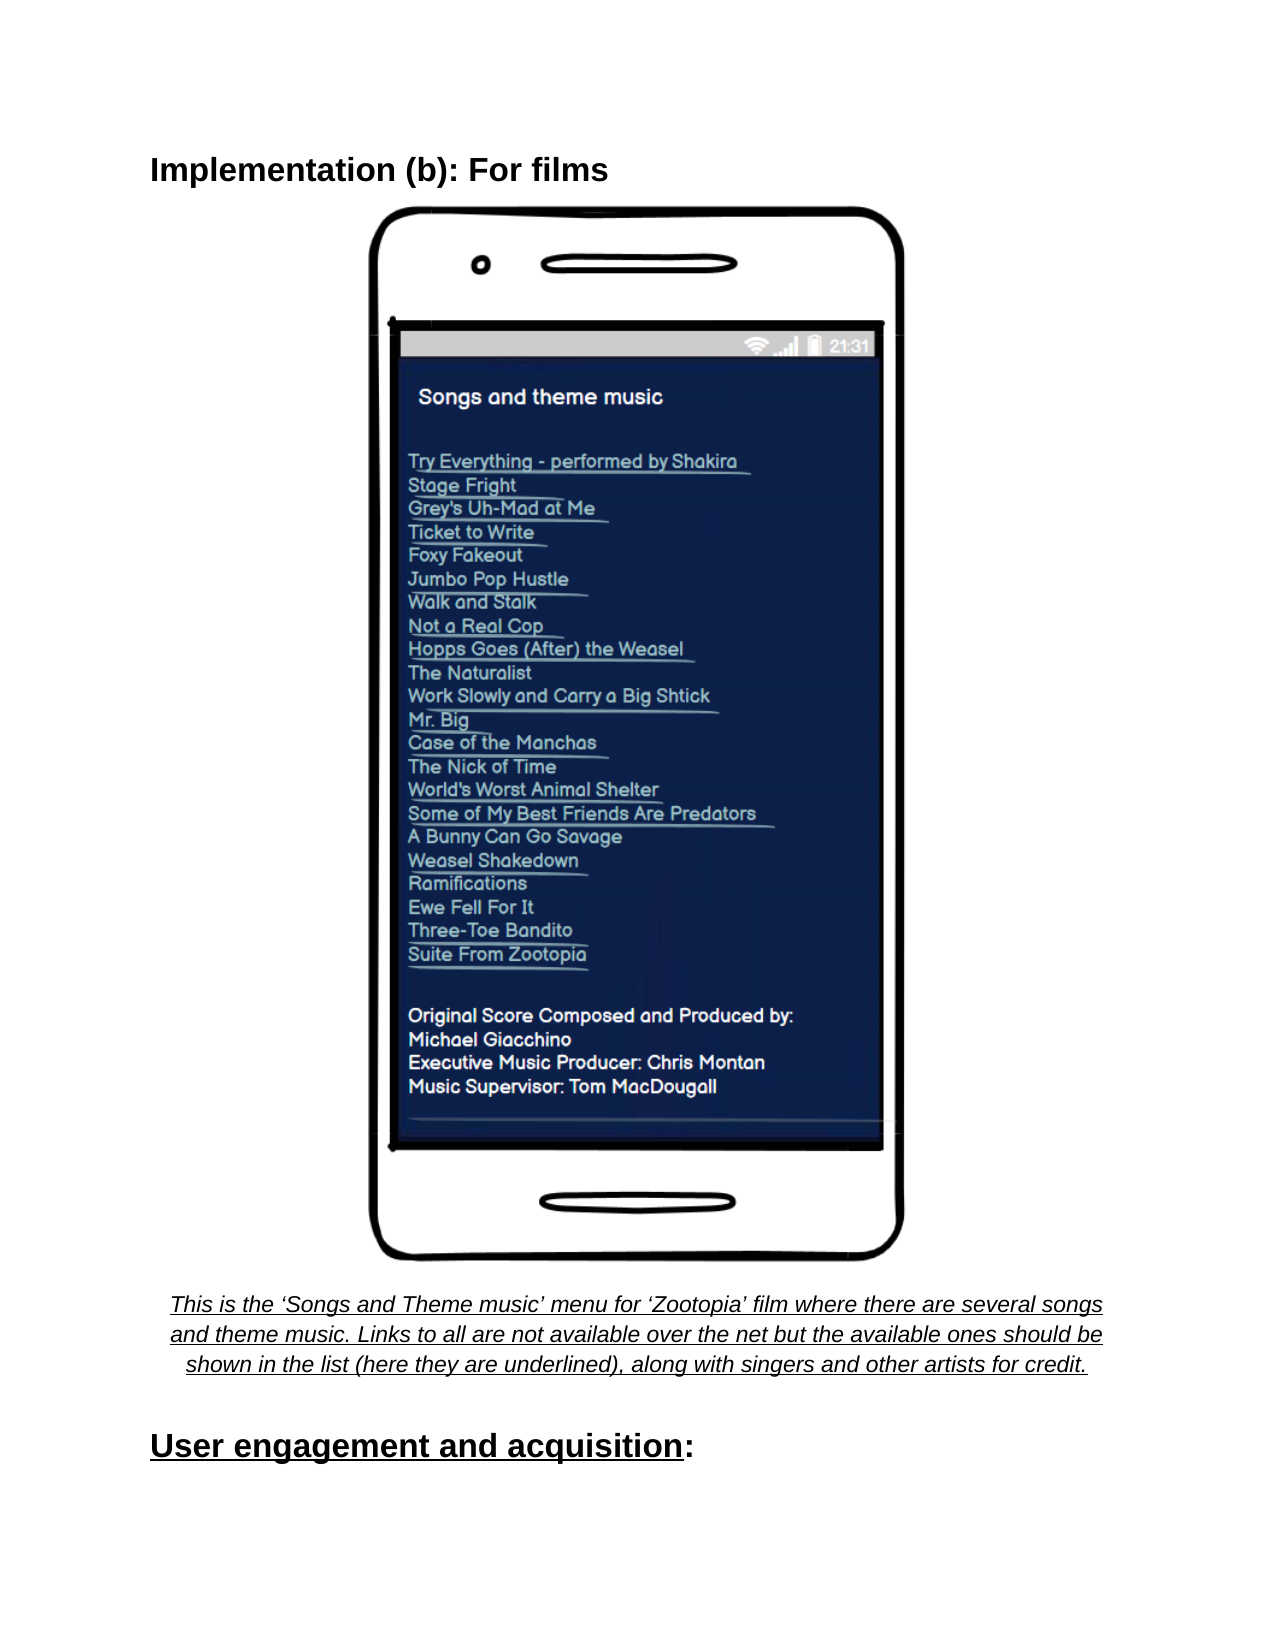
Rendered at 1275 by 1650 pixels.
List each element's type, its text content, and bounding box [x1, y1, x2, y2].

text Implementation (b): For films [150, 150, 1125, 188]
text This is the ‘Songs and Theme music’ menu for ‘Zootopia’ film where there are several songs and theme music. Links to all are not available over the net but the available ones should be shown in the list (here they are underlined), along with singers and other artists for credit. [150, 1291, 1125, 1378]
text User engagement and acquisition: [150, 1426, 1125, 1464]
picture [355, 194, 920, 1287]
